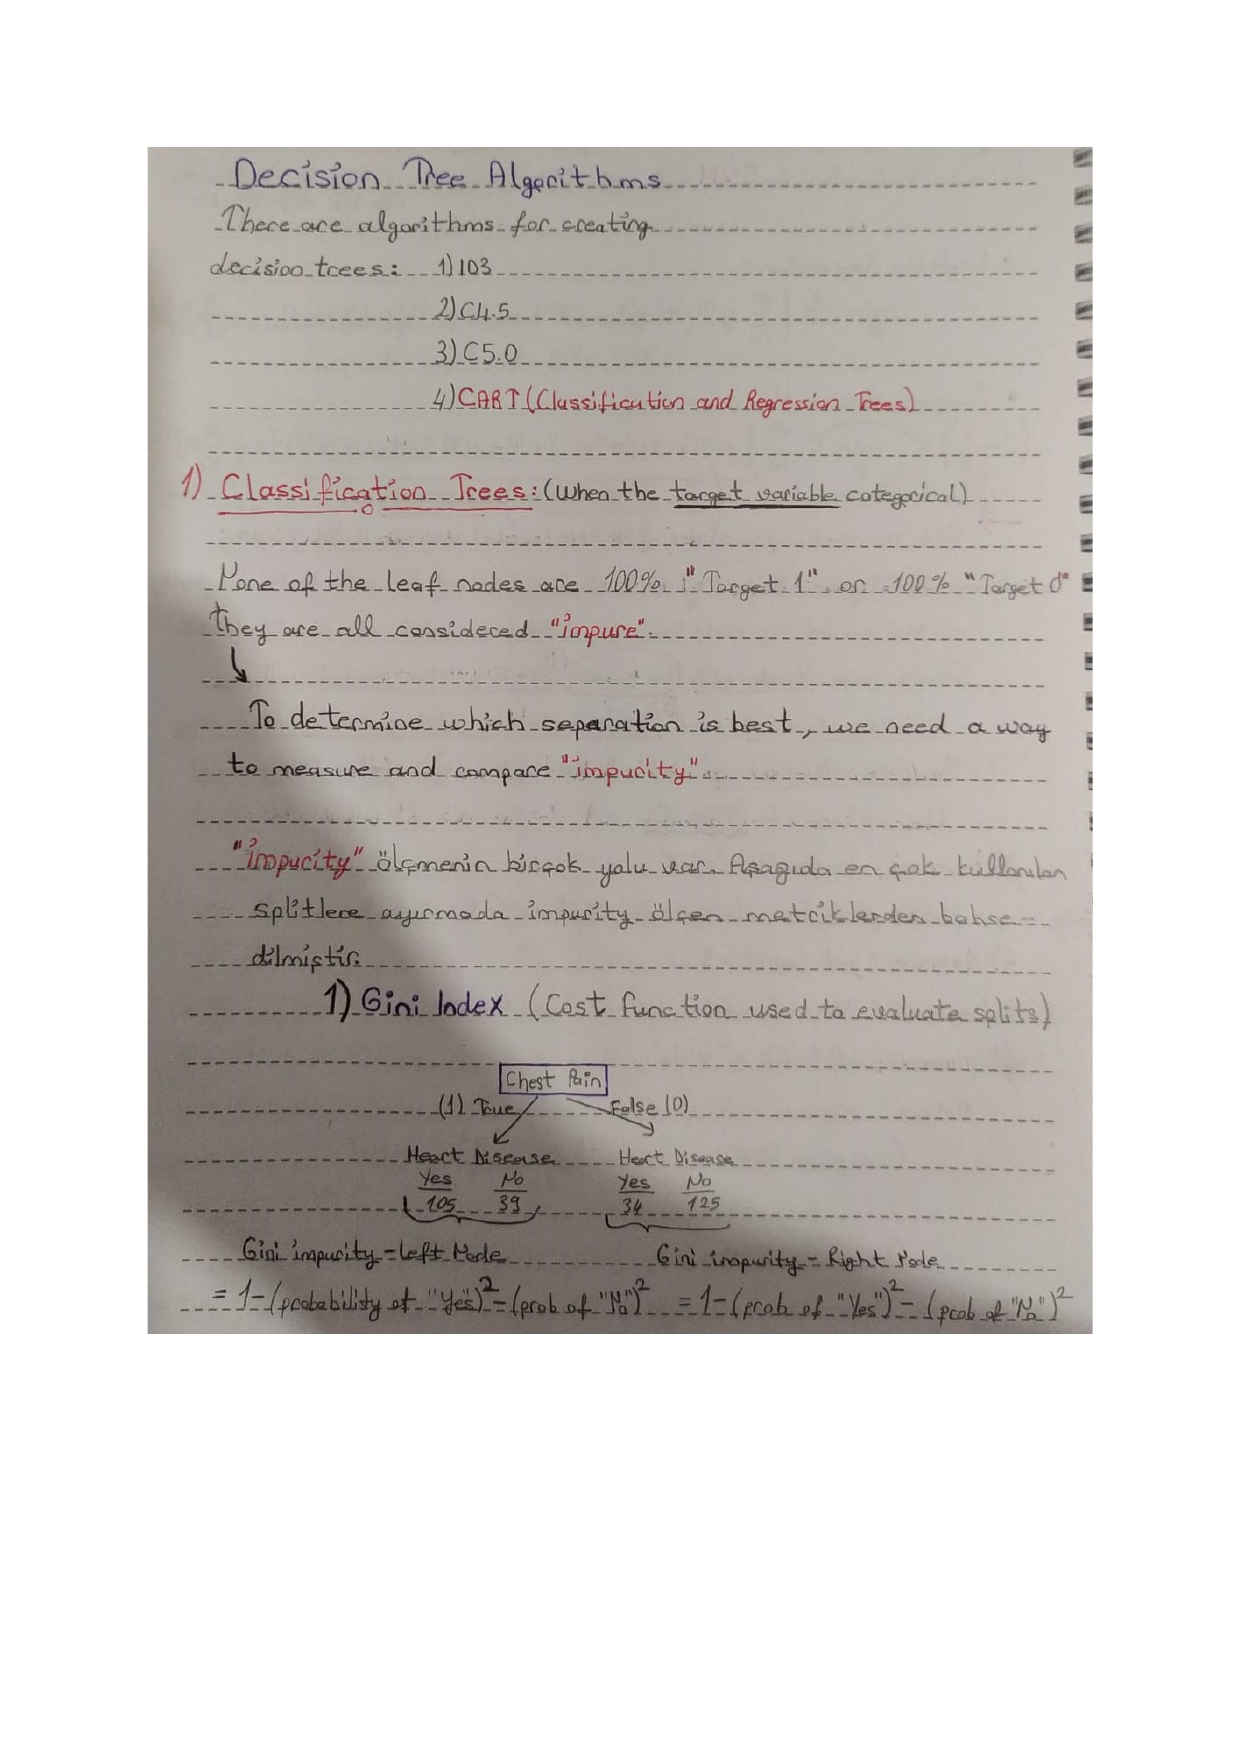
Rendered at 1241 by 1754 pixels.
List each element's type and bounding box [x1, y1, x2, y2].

picture [147, 147, 1093, 1334]
